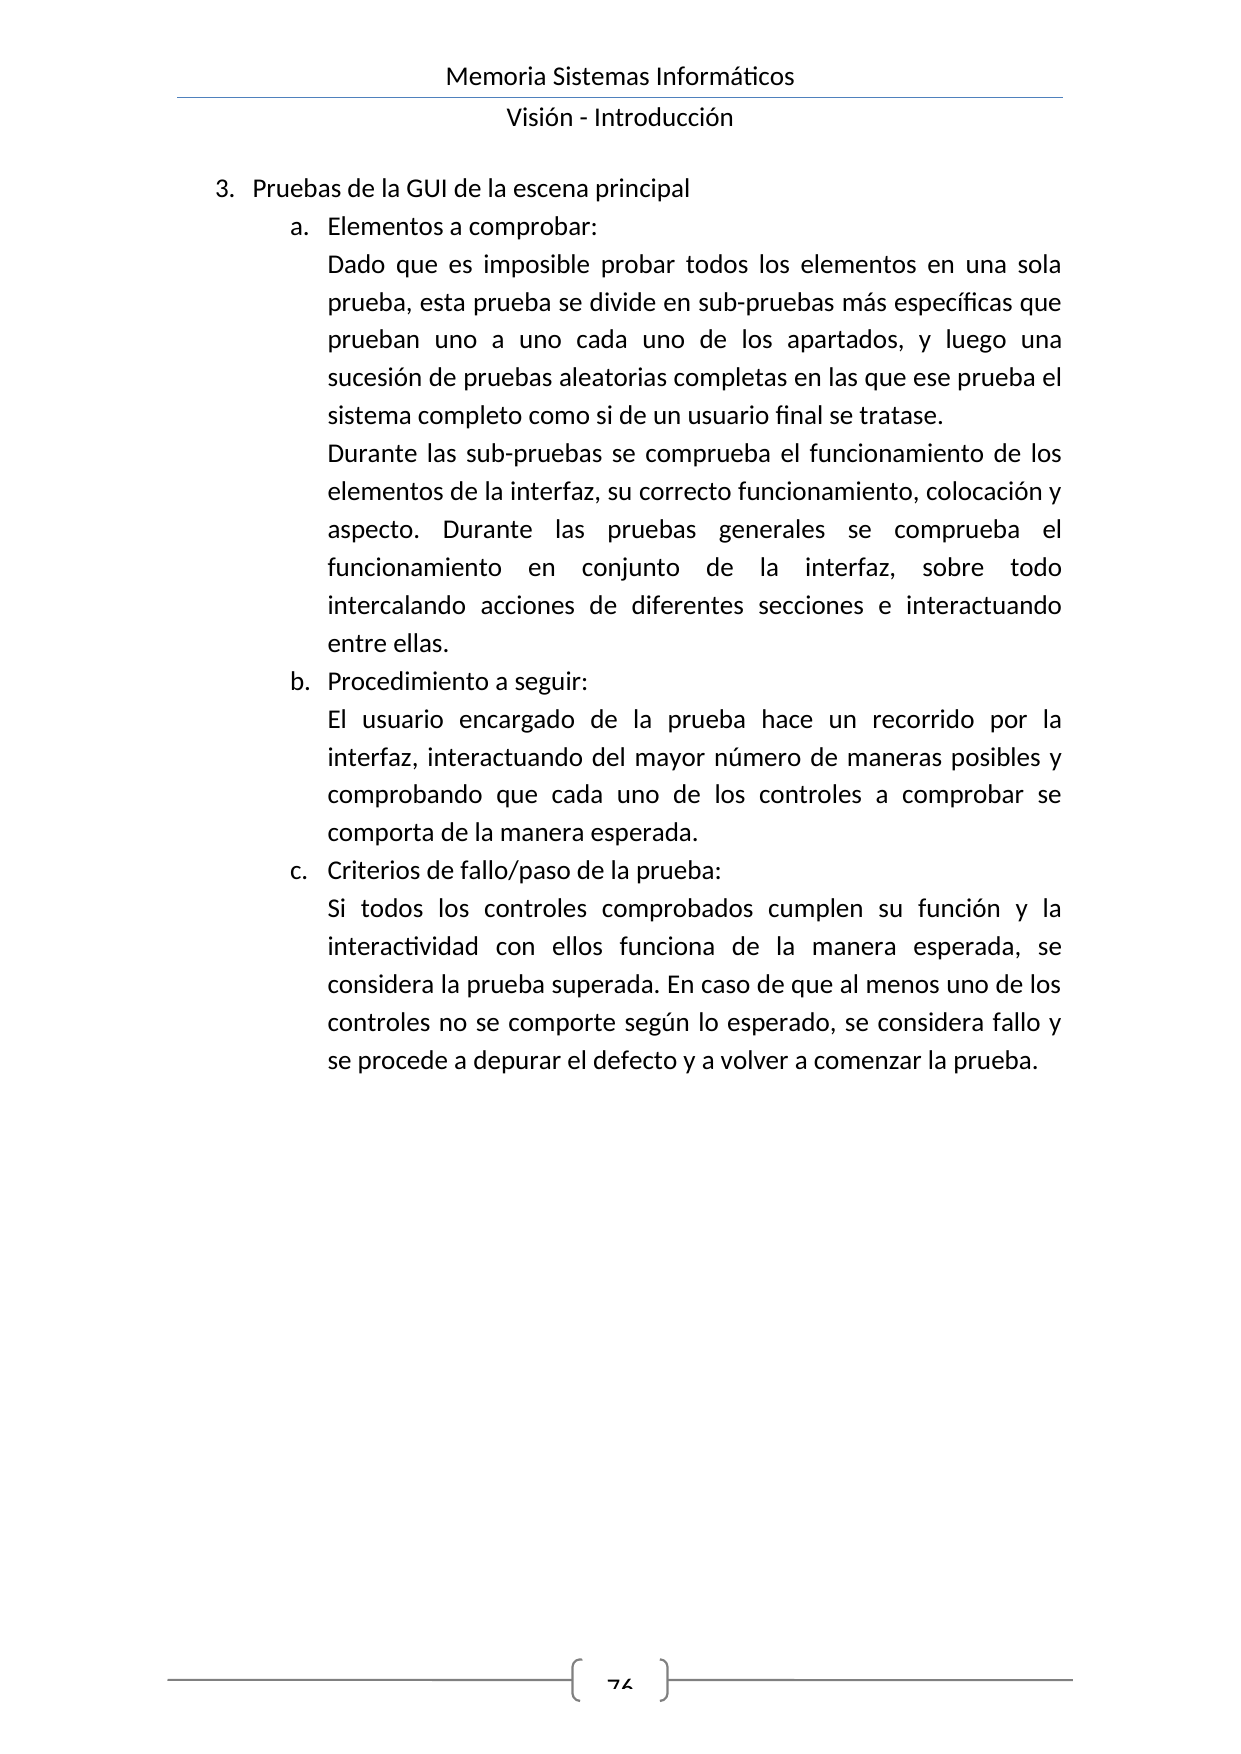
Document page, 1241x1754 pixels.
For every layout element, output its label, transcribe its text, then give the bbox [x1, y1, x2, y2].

list Criterios de fallo/paso de la prueba: [290, 853, 1063, 887]
list Pruebas de la GUI de la escena principal [215, 171, 1063, 204]
list El usuario encargado de la prueba hace un recorrido por la interfaz, interactuando del mayor número de maneras posibles y comprobando que cada uno de los controles a comprobar se comporta de la manera esperada. [327, 702, 1063, 849]
list Durante las sub-pruebas se comprueba el funcionamiento de los elementos de la interfaz, su correcto funcionamiento, colocación y aspecto. Durante las pruebas generales se comprueba el funcionamiento en conjunto de la interfaz, sobre todo intercalando acciones de diferentes secciones e interactuando entre ellas. [327, 436, 1063, 659]
list Elementos a comprobar: [290, 209, 1063, 242]
list Procedimiento a seguir: [290, 664, 1063, 697]
list Si todos los controles comprobados cumplen su función y la interactividad con ellos funciona de la manera esperada, se considera la prueba superada. En caso de que al menos uno de los controles no se comporte según lo esperado, se considera fallo y se procede a depurar el defecto y a volver a comenzar la prueba. [327, 891, 1063, 1076]
list Dado que es imposible probar todos los elementos en una sola prueba, esta prueba se divide en sub-pruebas más específicas que prueban uno a uno cada uno de los apartados, y luego una sucesión de pruebas aleatorias completas en las que ese prueba el sistema completo como si de un usuario final se tratase. [327, 247, 1063, 432]
